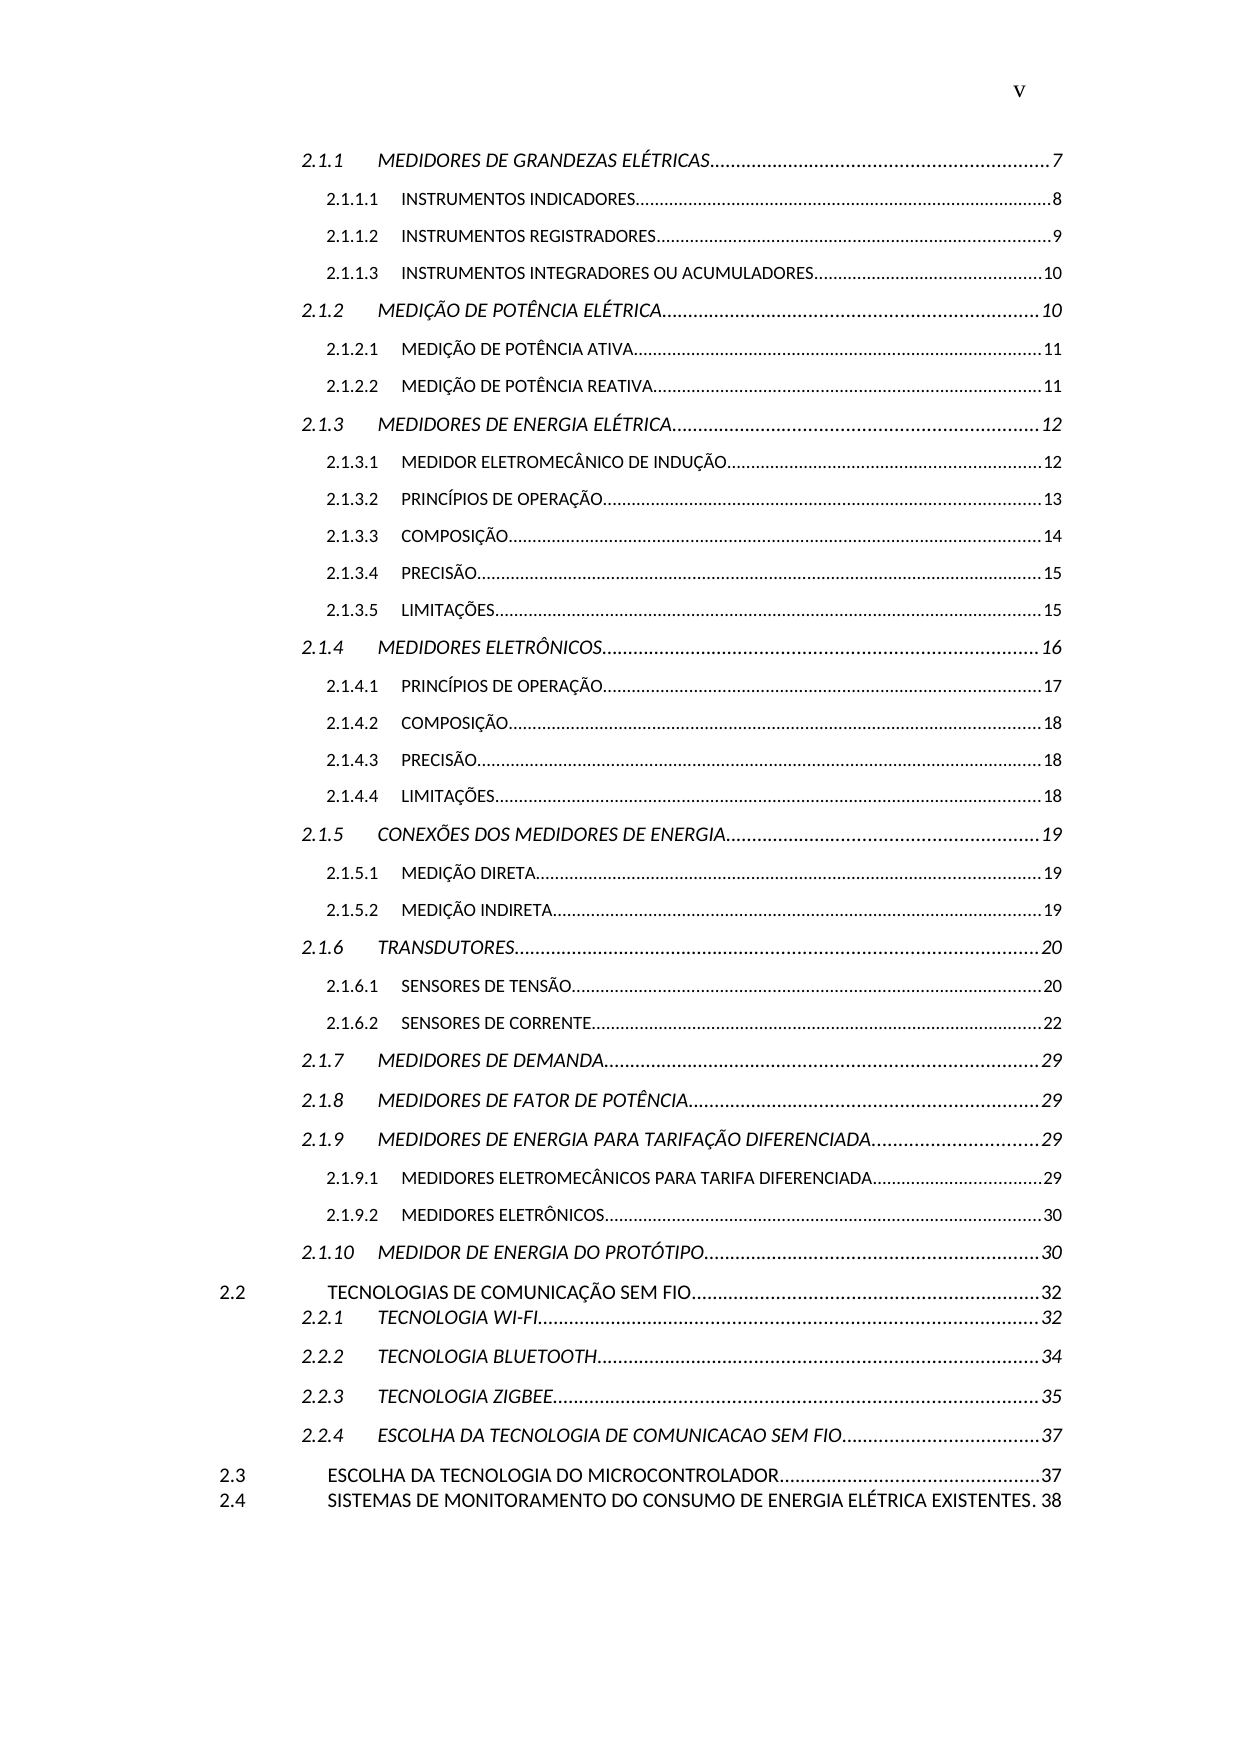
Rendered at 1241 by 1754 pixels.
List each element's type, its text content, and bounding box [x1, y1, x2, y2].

text 2.1.2 MEDIÇÃO DE POTÊNCIA ELÉTRICA 10 [227, 298, 1063, 323]
text 2.2.4 ESCOLHA DA TECNOLOGIA DE COMUNICACAO SEM FIO 37 [227, 1422, 1063, 1448]
text 2.1.2.2 MEDIÇÃO DE POTÊNCIA REATIVA 11 [252, 374, 1063, 397]
text 2.1.5.2 MEDIÇÃO INDIRETA 19 [252, 898, 1063, 921]
text 2.1.1.2 INSTRUMENTOS REGISTRADORES 9 [252, 224, 1063, 247]
text 2.1.6.2 SENSORES DE CORRENTE 22 [252, 1011, 1063, 1034]
text 2.1.4.1 PRINCÍPIOS DE OPERAÇÃO 17 [252, 674, 1063, 697]
text 2.1.7 MEDIDORES DE DEMANDA 29 [227, 1048, 1063, 1073]
text 2.1.9.1 MEDIDORES ELETROMECÂNICOS PARA TARIFA DIFERENCIADA 29 [252, 1166, 1063, 1189]
text 2.1.3.2 PRINCÍPIOS DE OPERAÇÃO 13 [252, 487, 1063, 510]
text 2.1.6.1 SENSORES DE TENSÃO 20 [252, 974, 1063, 997]
text 2.1.5.1 MEDIÇÃO DIRETA 19 [252, 861, 1063, 884]
text 2.1.2.1 MEDIÇÃO DE POTÊNCIA ATIVA 11 [252, 337, 1063, 360]
text 2.2.1 TECNOLOGIA WI-FI 32 [227, 1304, 1063, 1330]
text 2.2.2 TECNOLOGIA BLUETOOTH 34 [227, 1344, 1063, 1369]
text 2.1.1.1 INSTRUMENTOS INDICADORES 8 [252, 187, 1063, 210]
text 2.1.4.3 PRECISÃO 18 [252, 748, 1063, 771]
text 2.2 TECNOLOGIAS DE COMUNICAÇÃO SEM FIO 32 [219, 1279, 1063, 1304]
text 2.1.1.3 INSTRUMENTOS INTEGRADORES OU ACUMULADORES 10 [252, 261, 1063, 284]
text 2.1.1 MEDIDORES DE GRANDEZAS ELÉTRICAS 7 [227, 148, 1063, 173]
text 2.2.3 TECNOLOGIA ZIGBEE 35 [227, 1383, 1063, 1408]
text 2.1.4.4 LIMITAÇÕES 18 [252, 784, 1063, 807]
text 2.1.9.2 MEDIDORES ELETRÔNICOS 30 [252, 1203, 1063, 1226]
text 2.1.5 CONEXÕES DOS MEDIDORES DE ENERGIA 19 [227, 821, 1063, 847]
text 2.1.10 MEDIDOR DE ENERGIA DO PROTÓTIPO 30 [227, 1239, 1063, 1265]
text 2.1.3.4 PRECISÃO 15 [252, 561, 1063, 584]
text 2.1.8 MEDIDORES DE FATOR DE POTÊNCIA 29 [227, 1087, 1063, 1112]
text 2.1.3.1 MEDIDOR ELETROMECÂNICO DE INDUÇÃO 12 [252, 450, 1063, 473]
text 2.1.3 MEDIDORES DE ENERGIA ELÉTRICA 12 [227, 411, 1063, 436]
text 2.1.4 MEDIDORES ELETRÔNICOS 16 [227, 634, 1063, 660]
text 2.1.3.3 COMPOSIÇÃO 14 [252, 524, 1063, 547]
text 2.1.4.2 COMPOSIÇÃO 18 [252, 711, 1063, 734]
text 2.1.3.5 LIMITAÇÕES 15 [252, 598, 1063, 621]
text 2.1.6 TRANSDUTORES 20 [227, 934, 1063, 960]
text 2.4 SISTEMAS DE MONITORAMENTO DO CONSUMO DE ENERGIA ELÉTRICA EXISTENTES 38 [219, 1487, 1063, 1513]
text 2.3 ESCOLHA DA TECNOLOGIA DO MICROCONTROLADOR 37 [219, 1462, 1063, 1487]
text 2.1.9 MEDIDORES DE ENERGIA PARA TARIFAÇÃO DIFERENCIADA 29 [227, 1126, 1063, 1152]
